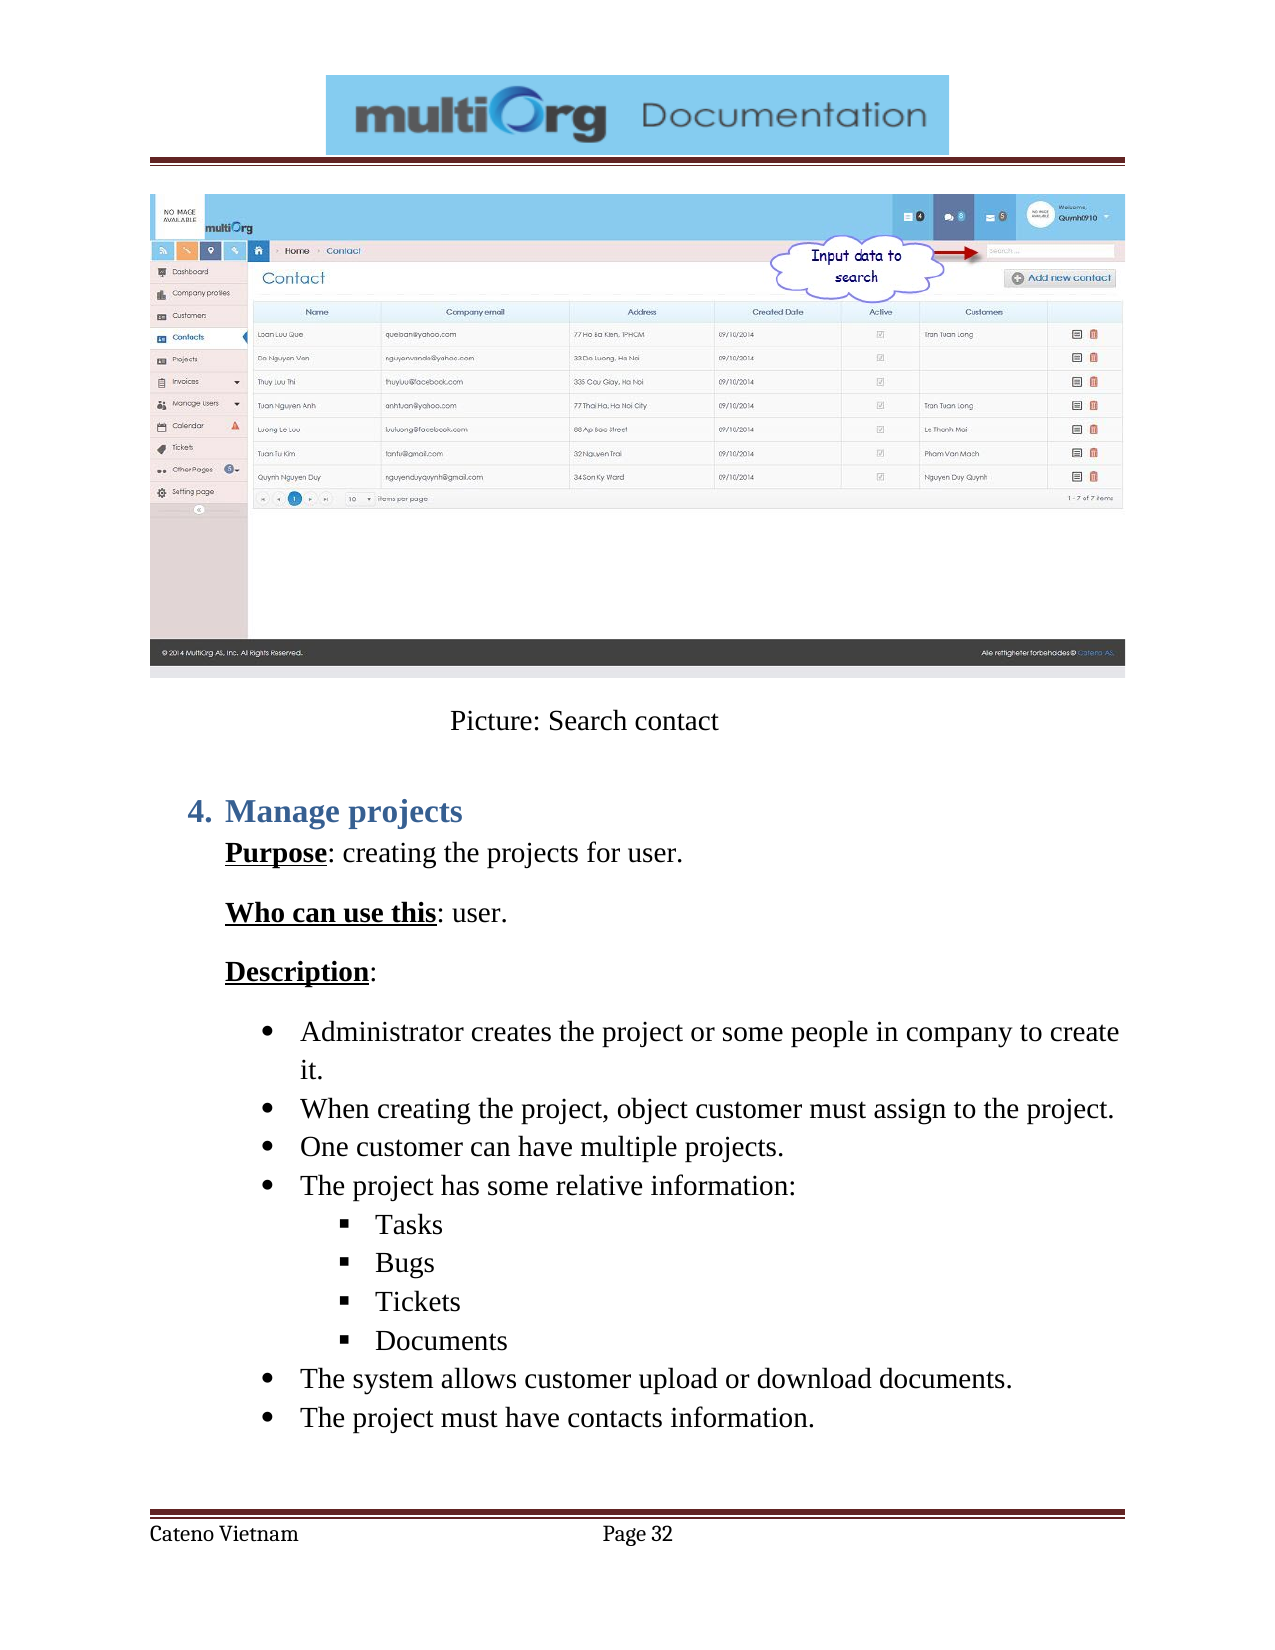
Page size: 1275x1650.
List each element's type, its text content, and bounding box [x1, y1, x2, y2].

list The system allows customer upload or download documents. [262, 1361, 1125, 1395]
list Tickets [337, 1284, 1125, 1318]
text Picture: Search contact [375, 703, 1125, 737]
picture [150, 194, 1125, 678]
subtitle Manage projects [187, 792, 1125, 830]
text Who can use this: user. [225, 895, 1125, 928]
list Tasks [337, 1207, 1125, 1241]
list One customer can have multiple projects. [262, 1129, 1125, 1163]
list Bugs [337, 1246, 1125, 1279]
picture [325, 75, 950, 155]
list Administrator creates the project or some people in company to create it. [262, 1014, 1125, 1086]
text Description: [225, 954, 1125, 988]
list The project has some relative information: [262, 1168, 1125, 1202]
list When creating the project, object customer must assign to the project. [262, 1091, 1125, 1124]
list Documents [337, 1323, 1125, 1356]
text Purpose: creating the projects for user. [225, 836, 1125, 869]
list The project must have contacts information. [262, 1400, 1125, 1434]
